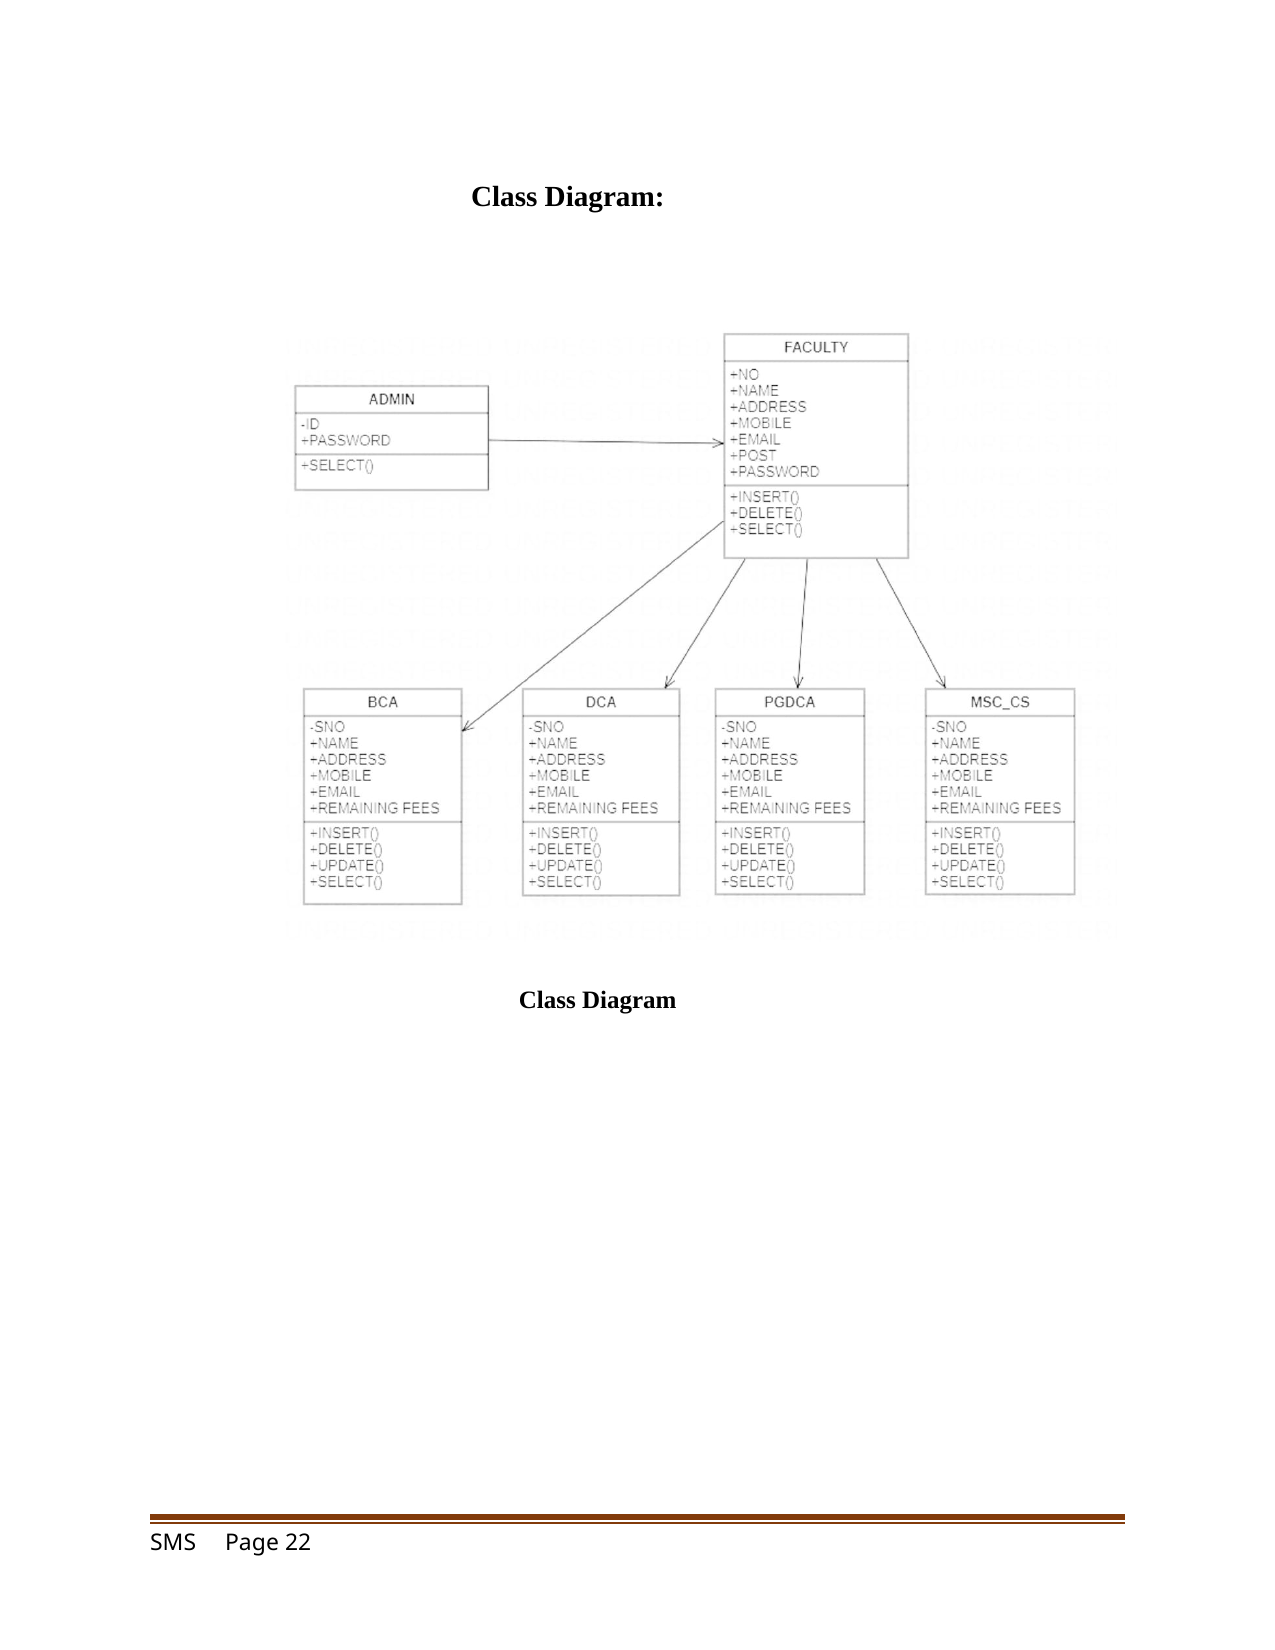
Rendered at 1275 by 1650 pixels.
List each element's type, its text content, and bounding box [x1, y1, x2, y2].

text Class Diagram: [150, 179, 1125, 213]
picture [284, 323, 1118, 947]
text Class Diagram [150, 985, 1125, 1014]
